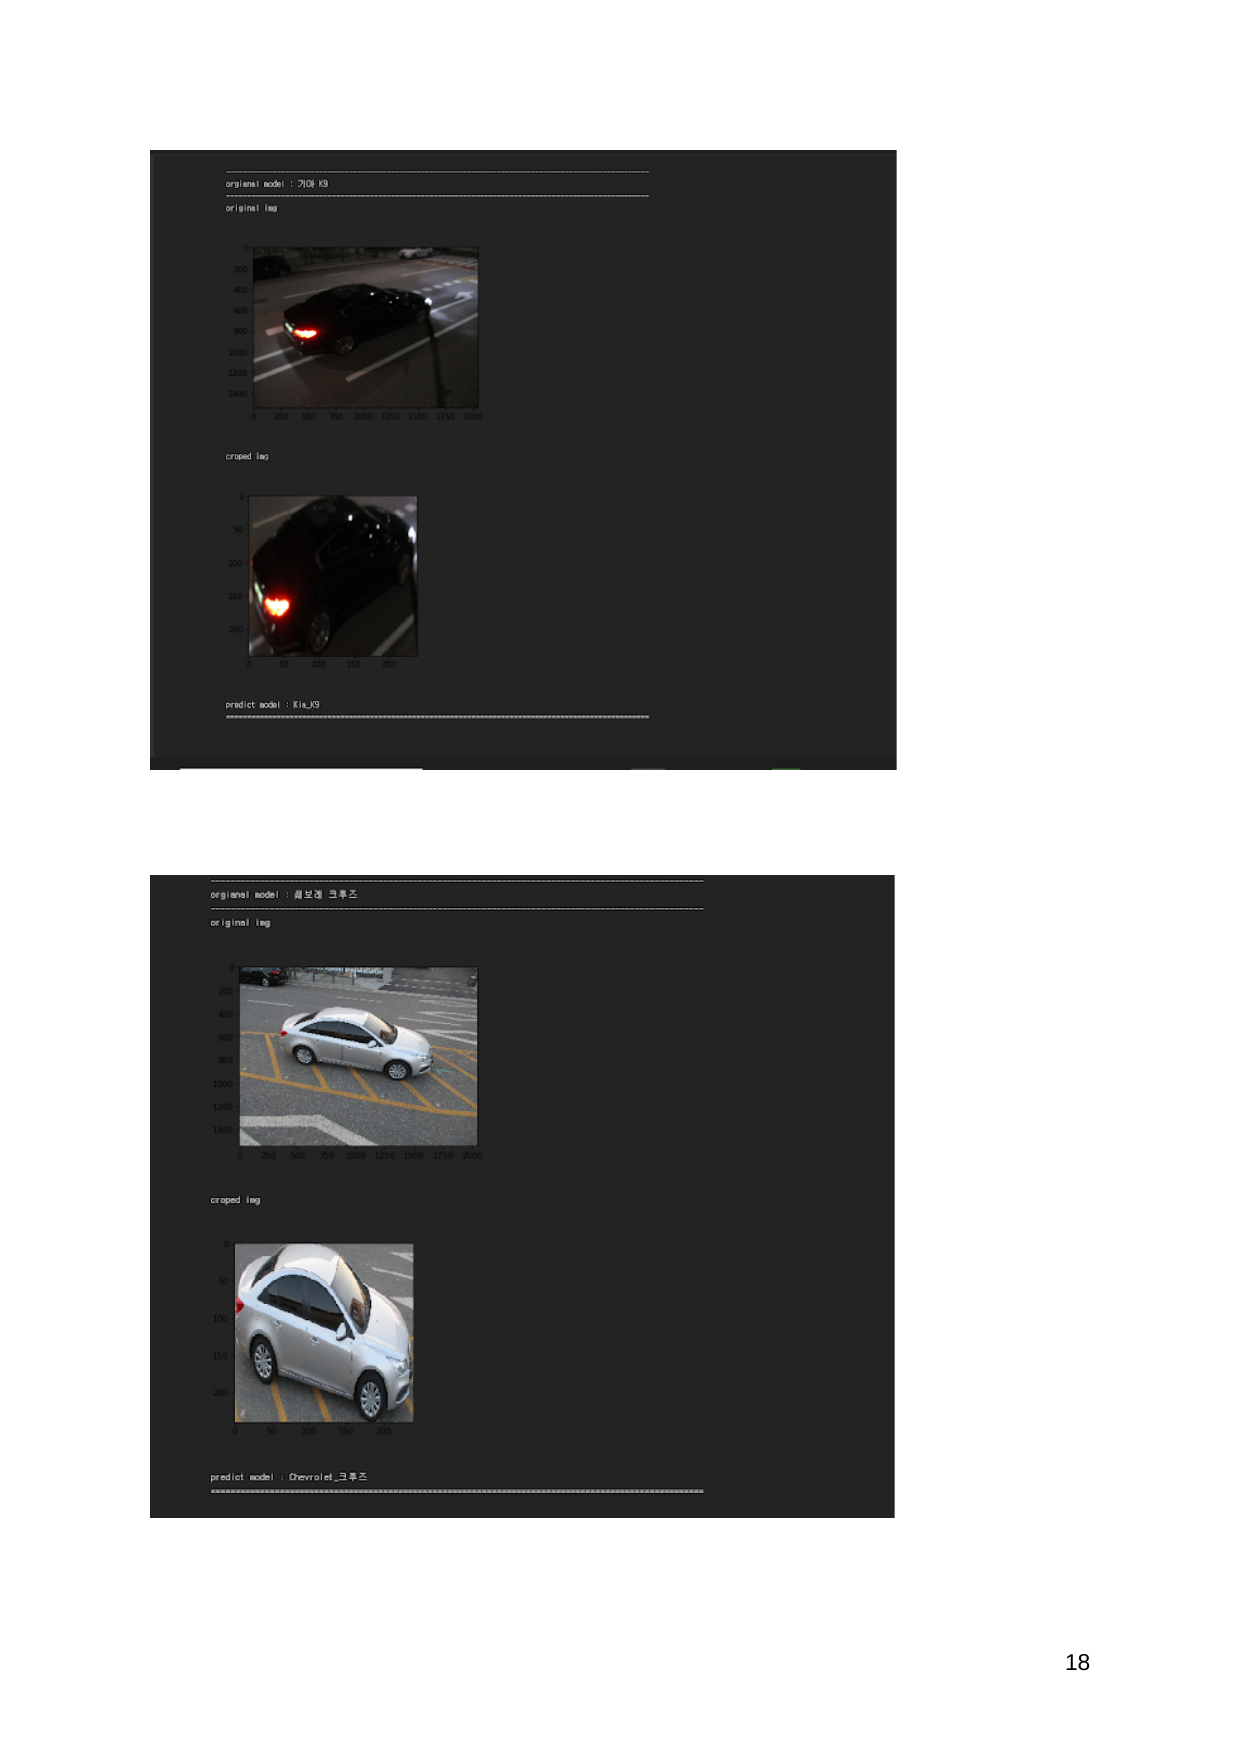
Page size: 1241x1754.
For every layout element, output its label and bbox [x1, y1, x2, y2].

picture [150, 875, 895, 1518]
picture [150, 150, 897, 770]
